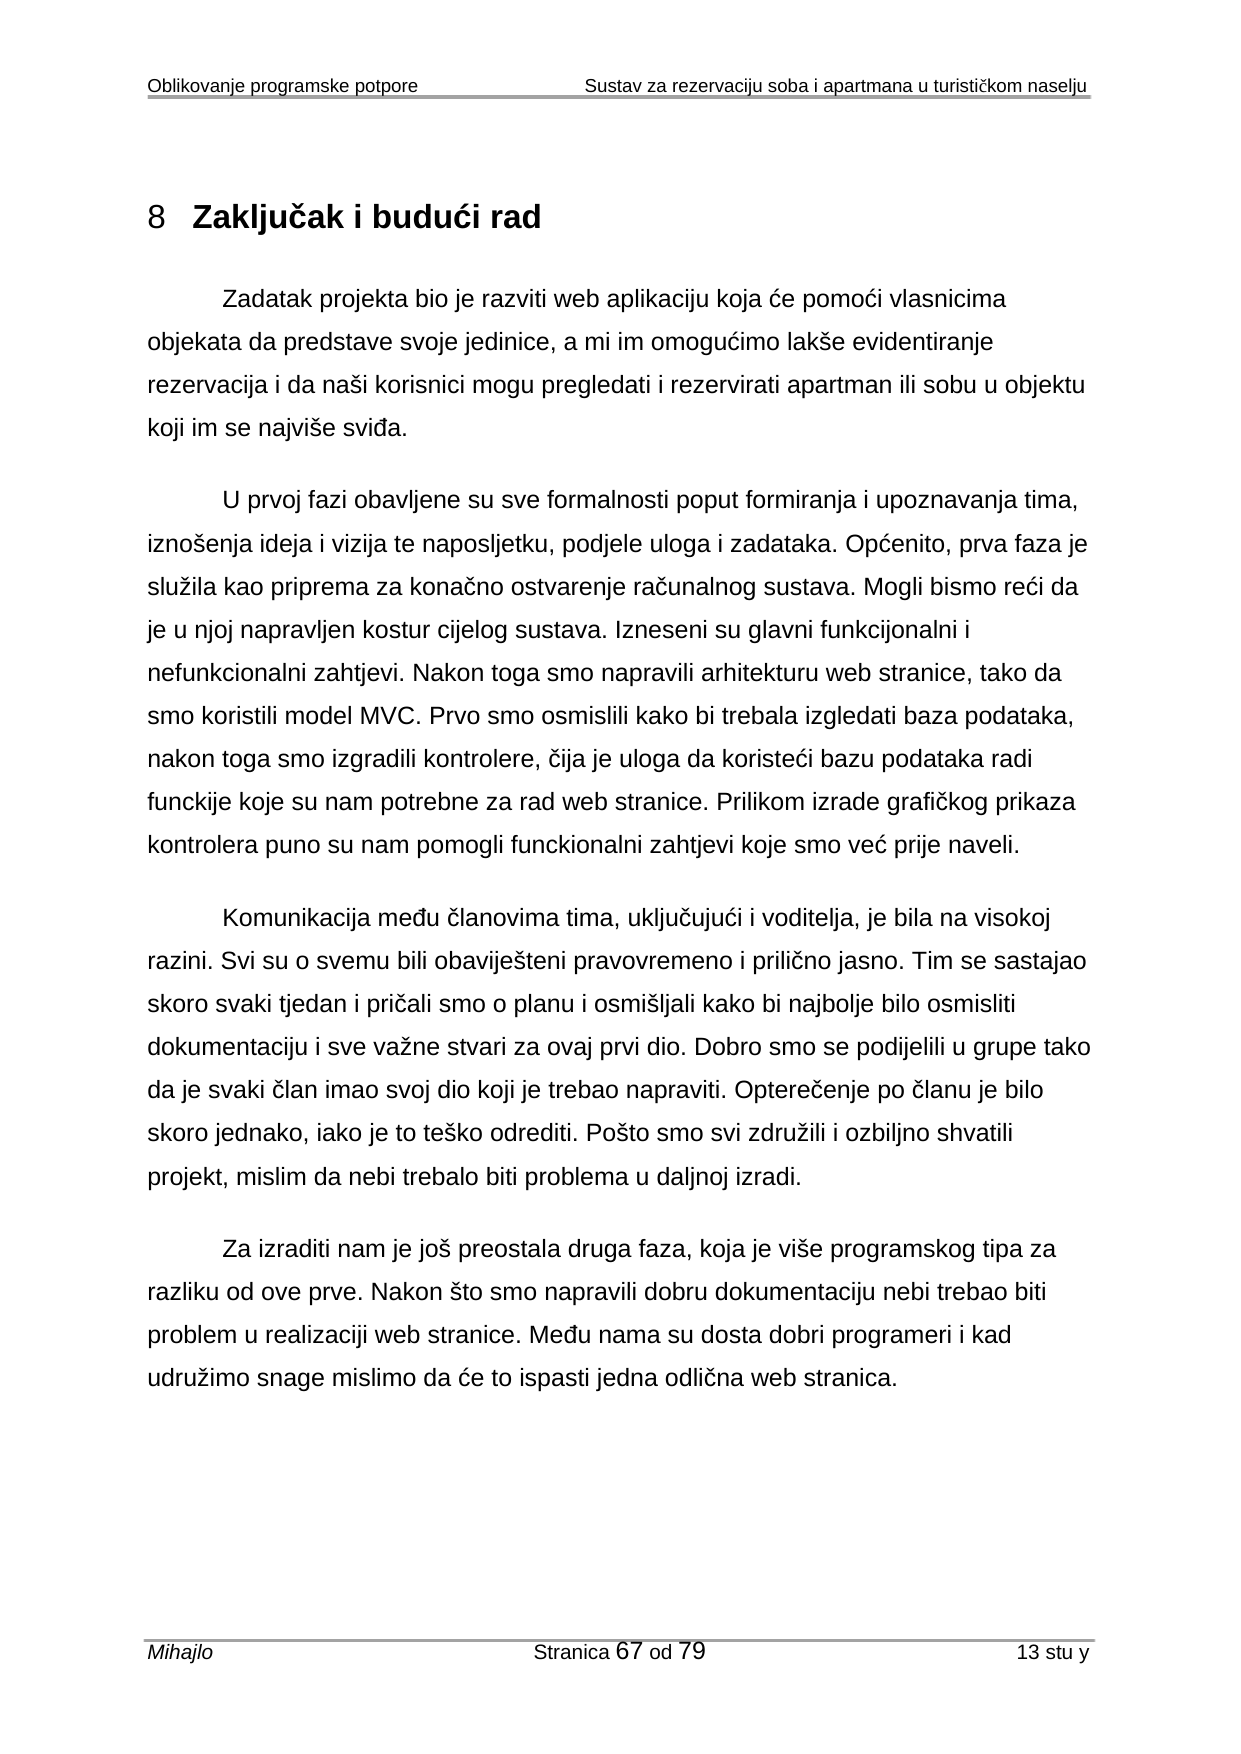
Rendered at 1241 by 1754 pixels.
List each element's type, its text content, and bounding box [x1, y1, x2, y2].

text Za izraditi nam je još preostala druga faza, koja je više programskog tipa za razliku od ove prve. Nakon što smo napravili dobru dokumentaciju nebi trebao biti problem u realizaciji web stranice. Među nama su dosta dobri programeri i kad udružimo snage mislimo da će to ispasti jedna odlična web stranica. [147, 1234, 1093, 1392]
text Komunikacija među članovima tima, uključujući i voditelja, je bila na visokoj razini. Svi su o svemu bili obaviješteni pravovremeno i prilično jasno. Tim se sastajao skoro svaki tjedan i pričali smo o planu i osmišljali kako bi najbolje bilo osmisliti dokumentaciju i sve važne stvari za ovaj prvi dio. Dobro smo se podijelili u grupe tako da je svaki član imao svoj dio koji je trebao napraviti. Opterečenje po članu je bilo skoro jednako, iako je to teško odrediti. Pošto smo svi združili i ozbiljno shvatili projekt, mislim da nebi trebalo biti problema u daljnoj izradi. [147, 903, 1093, 1190]
subtitle Zaključak i budući rad [147, 197, 1093, 235]
picture [147, 95, 1092, 99]
text Zadatak projekta bio je razviti web aplikaciju koja će pomoći vlasnicima objekata da predstave svoje jedinice, a mi im omogućimo lakše evidentiranje rezervacija i da naši korisnici mogu pregledati i rezervirati apartman ili sobu u objektu koji im se najviše sviđa. [147, 284, 1093, 442]
text U prvoj fazi obavljene su sve formalnosti poput formiranja i upoznavanja tima, iznošenja ideja i vizija te naposljetku, podjele uloga i zadataka. Općenito, prva faza je služila kao priprema za konačno ostvarenje računalnog sustava. Mogli bismo reći da je u njoj napravljen kostur cijelog sustava. Izneseni su glavni funkcijonalni i nefunkcionalni zahtjevi. Nakon toga smo napravili arhitekturu web stranice, tako da smo koristili model MVC. Prvo smo osmislili kako bi trebala izgledati baza podataka, nakon toga smo izgradili kontrolere, čija je uloga da koristeći bazu podataka radi funckije koje su nam potrebne za rad web stranice. Prilikom izrade grafičkog prikaza kontrolera puno su nam pomogli funckionalni zahtjevi koje smo već prije naveli. [147, 485, 1093, 859]
